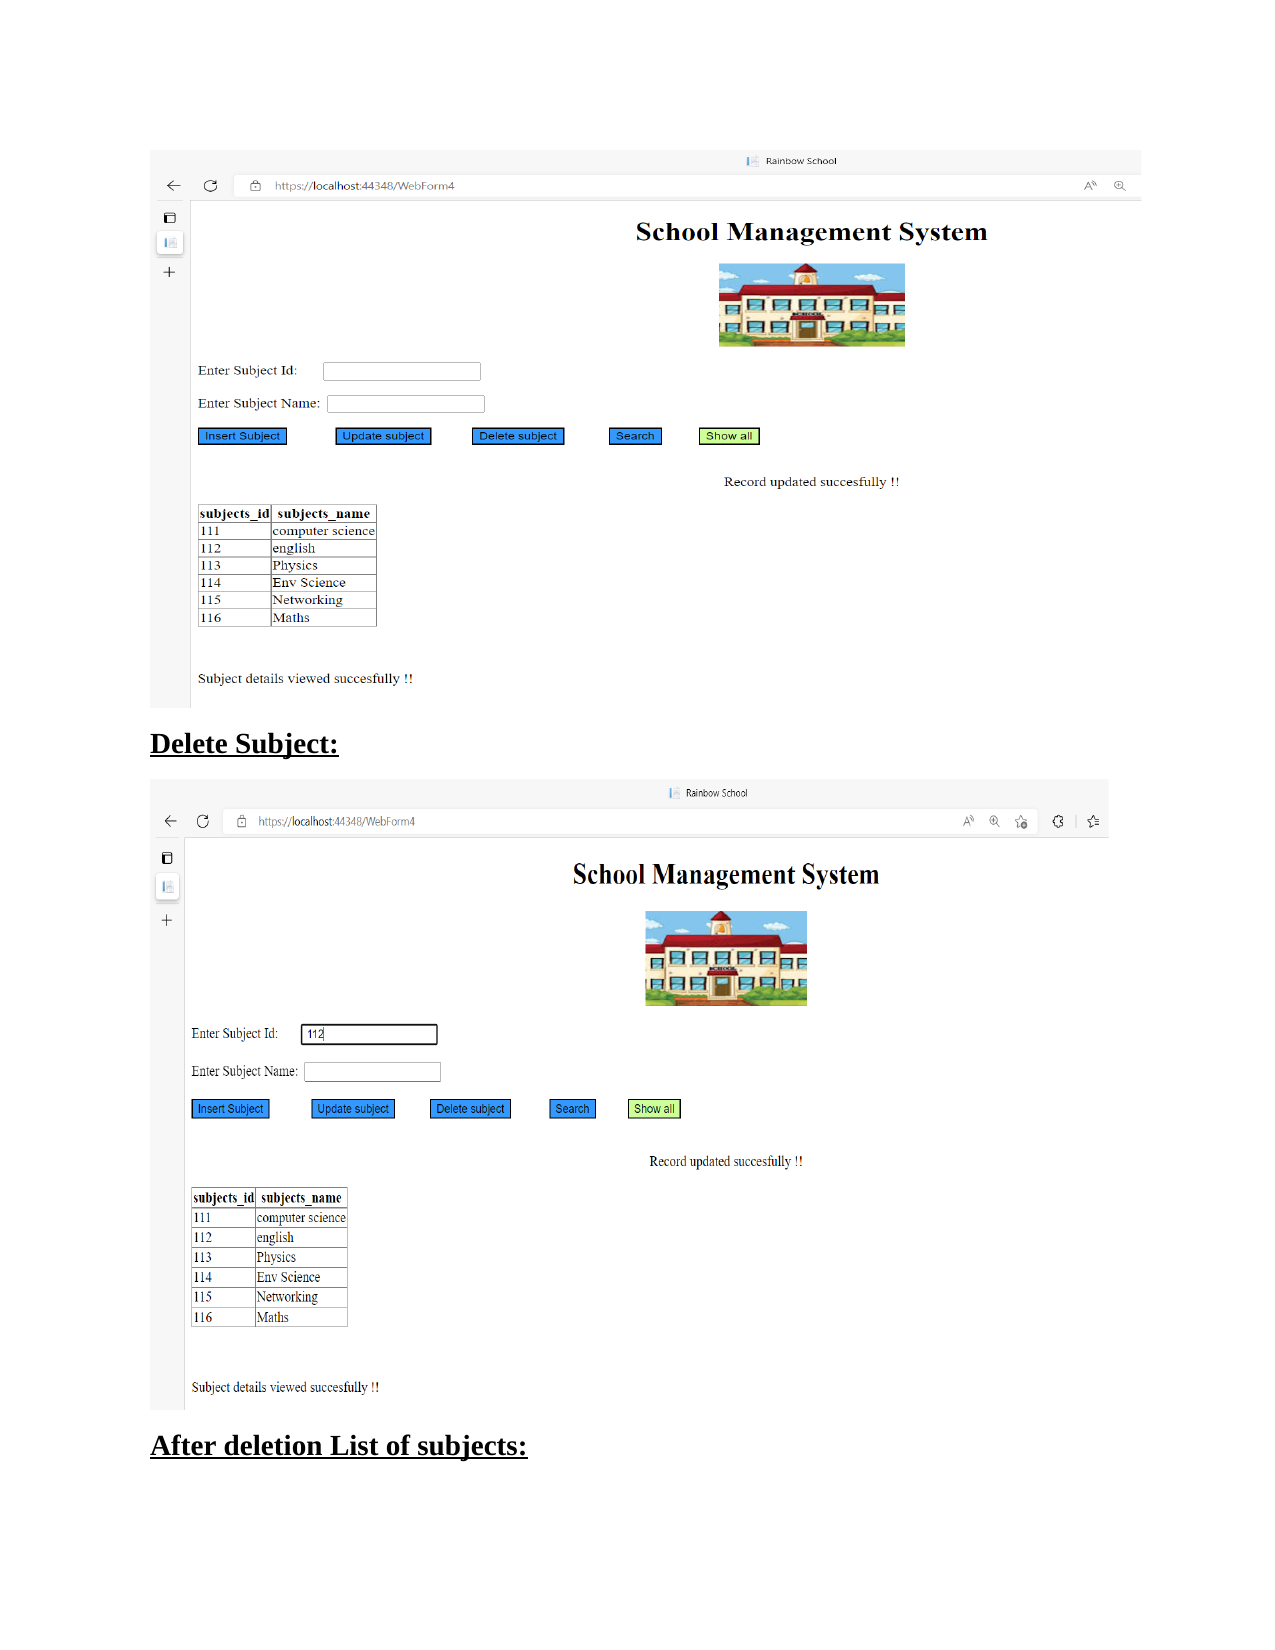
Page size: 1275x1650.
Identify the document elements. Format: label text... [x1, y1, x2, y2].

text Delete Subject: [150, 726, 1125, 760]
text After deletion List of subjects: [150, 1428, 1125, 1462]
picture [150, 150, 1142, 708]
picture [150, 779, 1109, 1410]
